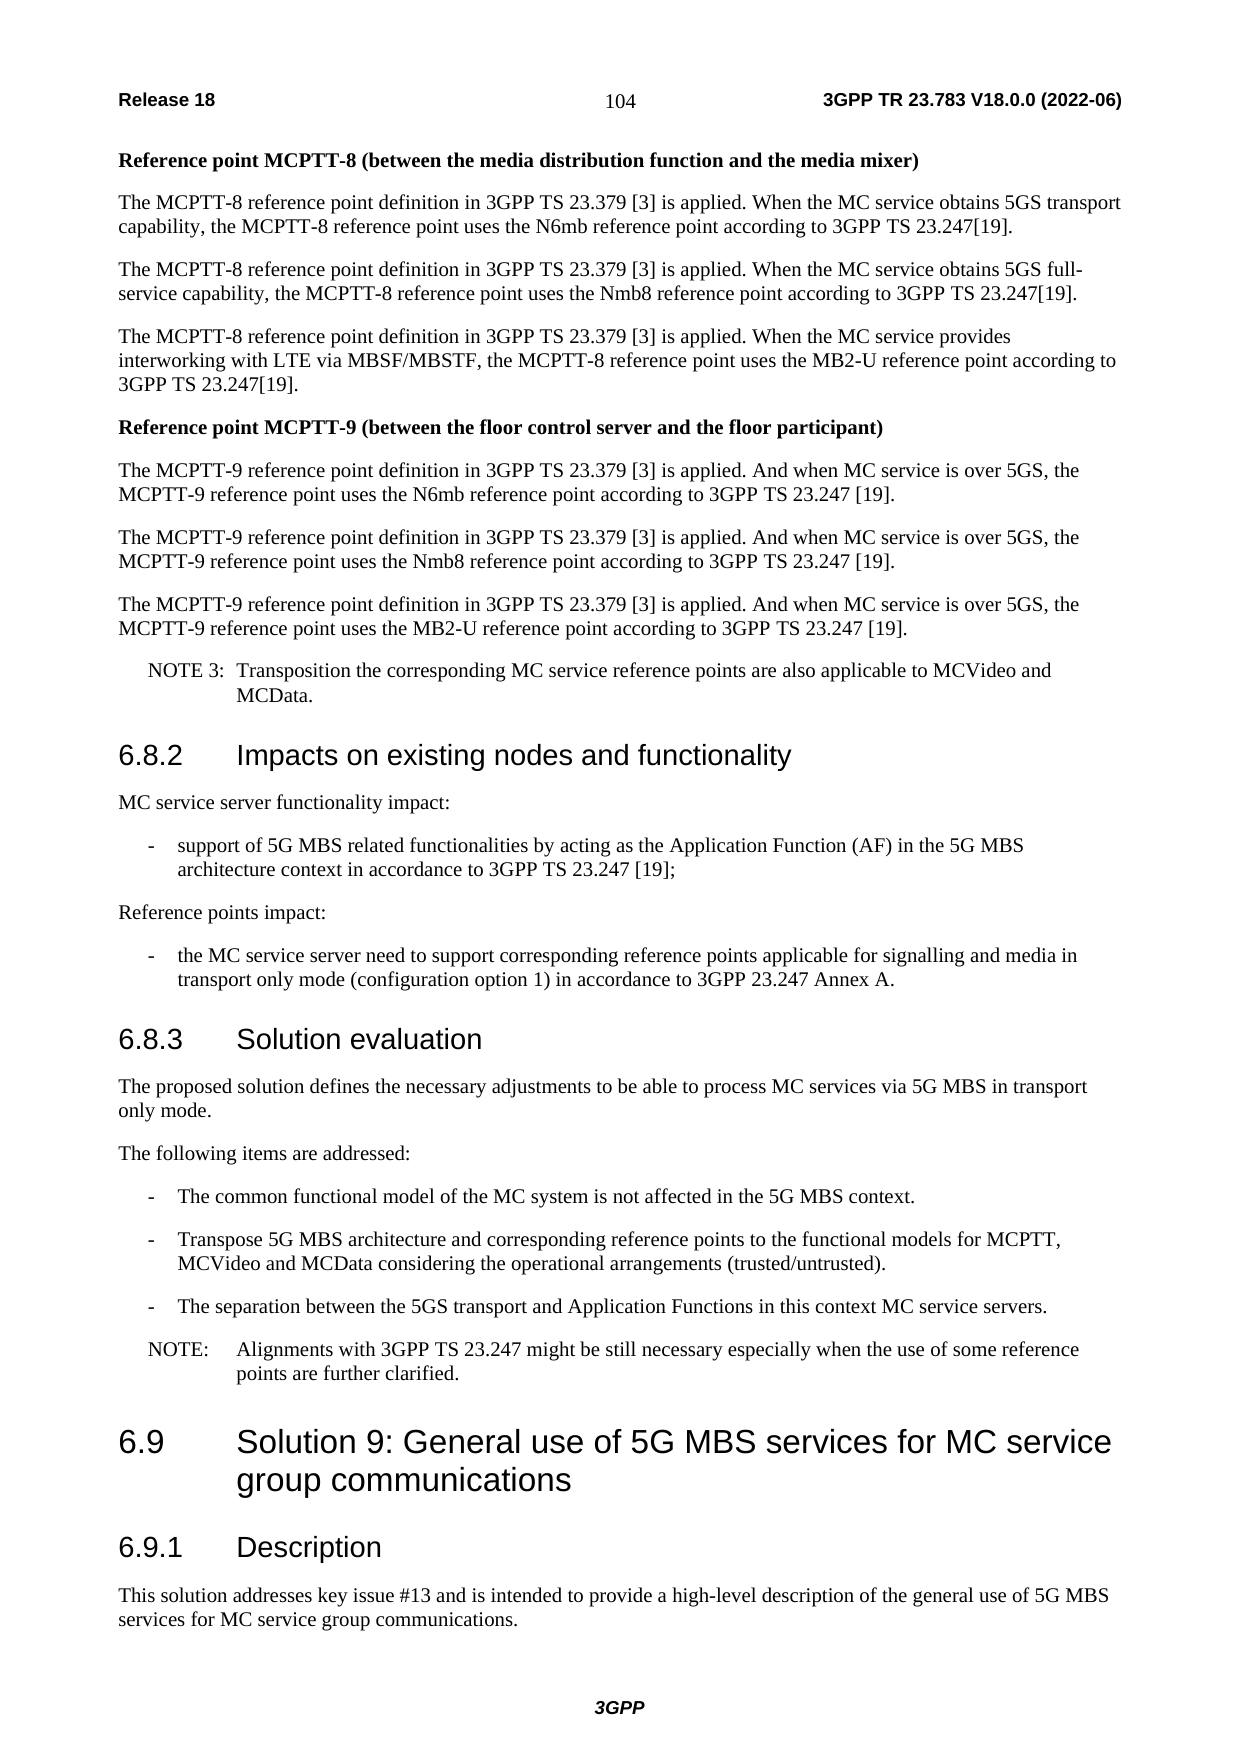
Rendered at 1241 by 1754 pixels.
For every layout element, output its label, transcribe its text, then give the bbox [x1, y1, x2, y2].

subtitle 6.9 Solution 9: General use of 5G MBS services for MC service group communications [118, 1422, 1122, 1499]
text The MCPTT-8 reference point definition in 3GPP TS 23.379 [3] is applied. When the MC service obtains 5GS full-service capability, the MCPTT-8 reference point uses the Nmb8 reference point according to 3GPP TS 23.247[19]. [118, 257, 1122, 305]
text - support of 5G MBS related functionalities by acting as the Application Function (AF) in the 5G MBS architecture context in accordance to 3GPP TS 23.247 [19]; [148, 833, 1122, 881]
text - The separation between the 5GS transport and Application Functions in this context MC service servers. [148, 1294, 1122, 1318]
subtitle 6.8.3 Solution evaluation [118, 1022, 1122, 1056]
subtitle 6.8.2 Impacts on existing nodes and functionality [118, 738, 1122, 771]
text NOTE 3: Transposition the corresponding MC service reference points are also applicable to MCVideo and MCData. [148, 658, 1122, 707]
text NOTE: Alignments with 3GPP TS 23.247 might be still necessary especially when the use of some reference points are further clarified. [148, 1336, 1122, 1384]
text The proposed solution defines the necessary adjustments to be able to process MC services via 5G MBS in transport only mode. [118, 1074, 1122, 1122]
text - the MC service server need to support corresponding reference points applicable for signalling and media in transport only mode (configuration option 1) in accordance to 3GPP 23.247 Annex A. [148, 943, 1122, 991]
text The MCPTT-9 reference point definition in 3GPP TS 23.379 [3] is applied. And when MC service is over 5GS, the MCPTT-9 reference point uses the N6mb reference point according to 3GPP TS 23.247 [19]. [118, 458, 1122, 506]
text Reference points impact: [118, 900, 1122, 924]
text The MCPTT-9 reference point definition in 3GPP TS 23.379 [3] is applied. And when MC service is over 5GS, the MCPTT-9 reference point uses the MB2-U reference point according to 3GPP TS 23.247 [19]. [118, 592, 1122, 640]
text The MCPTT-8 reference point definition in 3GPP TS 23.379 [3] is applied. When the MC service provides interworking with LTE via MBSF/MBSTF, the MCPTT-8 reference point uses the MB2-U reference point according to 3GPP TS 23.247[19]. [118, 324, 1122, 396]
text The MCPTT-9 reference point definition in 3GPP TS 23.379 [3] is applied. And when MC service is over 5GS, the MCPTT-9 reference point uses the Nmb8 reference point according to 3GPP TS 23.247 [19]. [118, 525, 1122, 573]
text - The common functional model of the MC system is not affected in the 5G MBS context. [148, 1184, 1122, 1208]
text MC service server functionality impact: [118, 790, 1122, 814]
text The MCPTT-8 reference point definition in 3GPP TS 23.379 [3] is applied. When the MC service obtains 5GS transport capability, the MCPTT-8 reference point uses the N6mb reference point according to 3GPP TS 23.247[19]. [118, 190, 1122, 238]
text This solution addresses key issue #13 and is intended to provide a high-level description of the general use of 5G MBS services for MC service group communications. [118, 1582, 1122, 1631]
text The following items are addressed: [118, 1141, 1122, 1165]
text - Transpose 5G MBS architecture and corresponding reference points to the functional models for MCPTT, MCVideo and MCData considering the operational arrangements (trusted/untrusted). [148, 1227, 1122, 1275]
text Reference point MCPTT-9 (between the floor control server and the floor participant) [118, 415, 1122, 439]
text Reference point MCPTT-8 (between the media distribution function and the media mixer) [118, 147, 1122, 172]
subtitle 6.9.1 Description [118, 1530, 1122, 1564]
